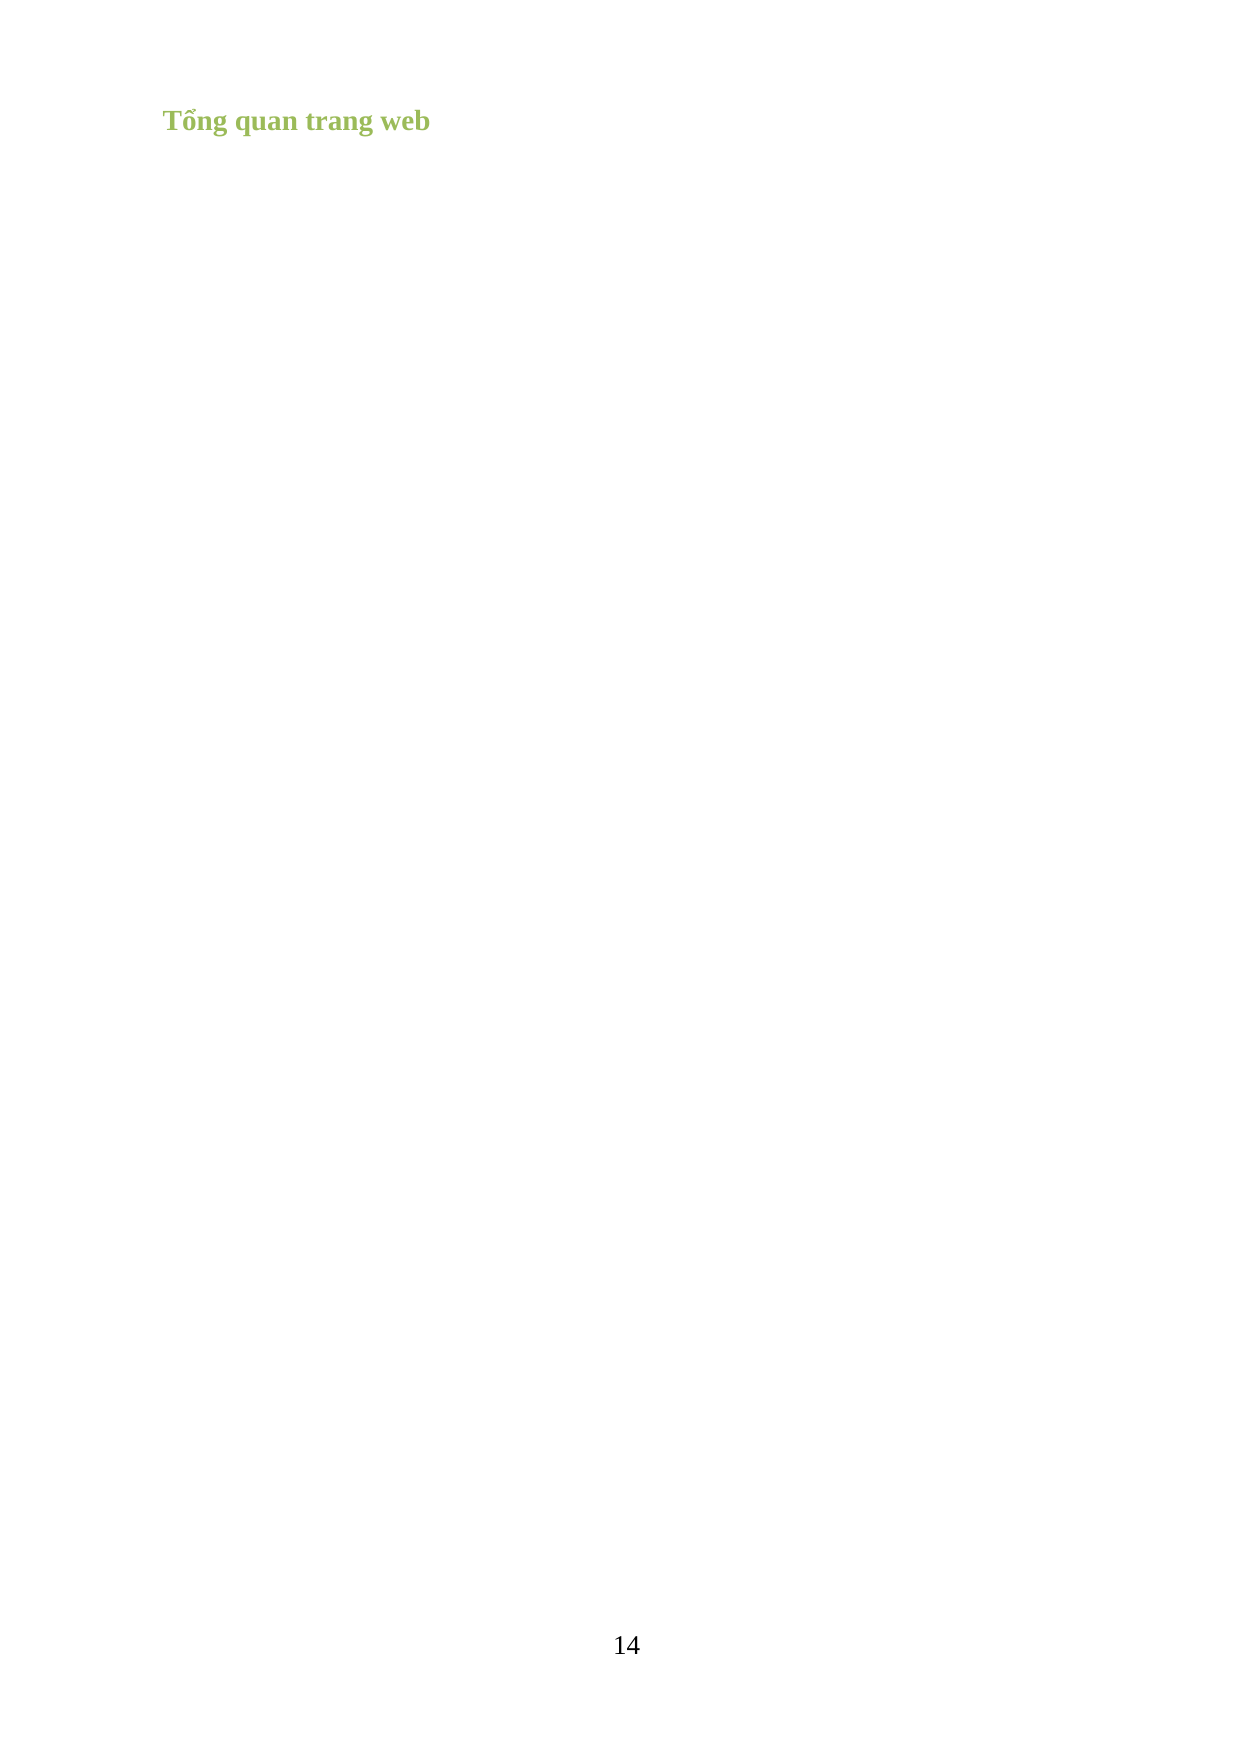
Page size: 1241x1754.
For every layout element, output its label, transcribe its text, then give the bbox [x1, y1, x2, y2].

subtitle Tổng quan trang web [162, 103, 1090, 137]
